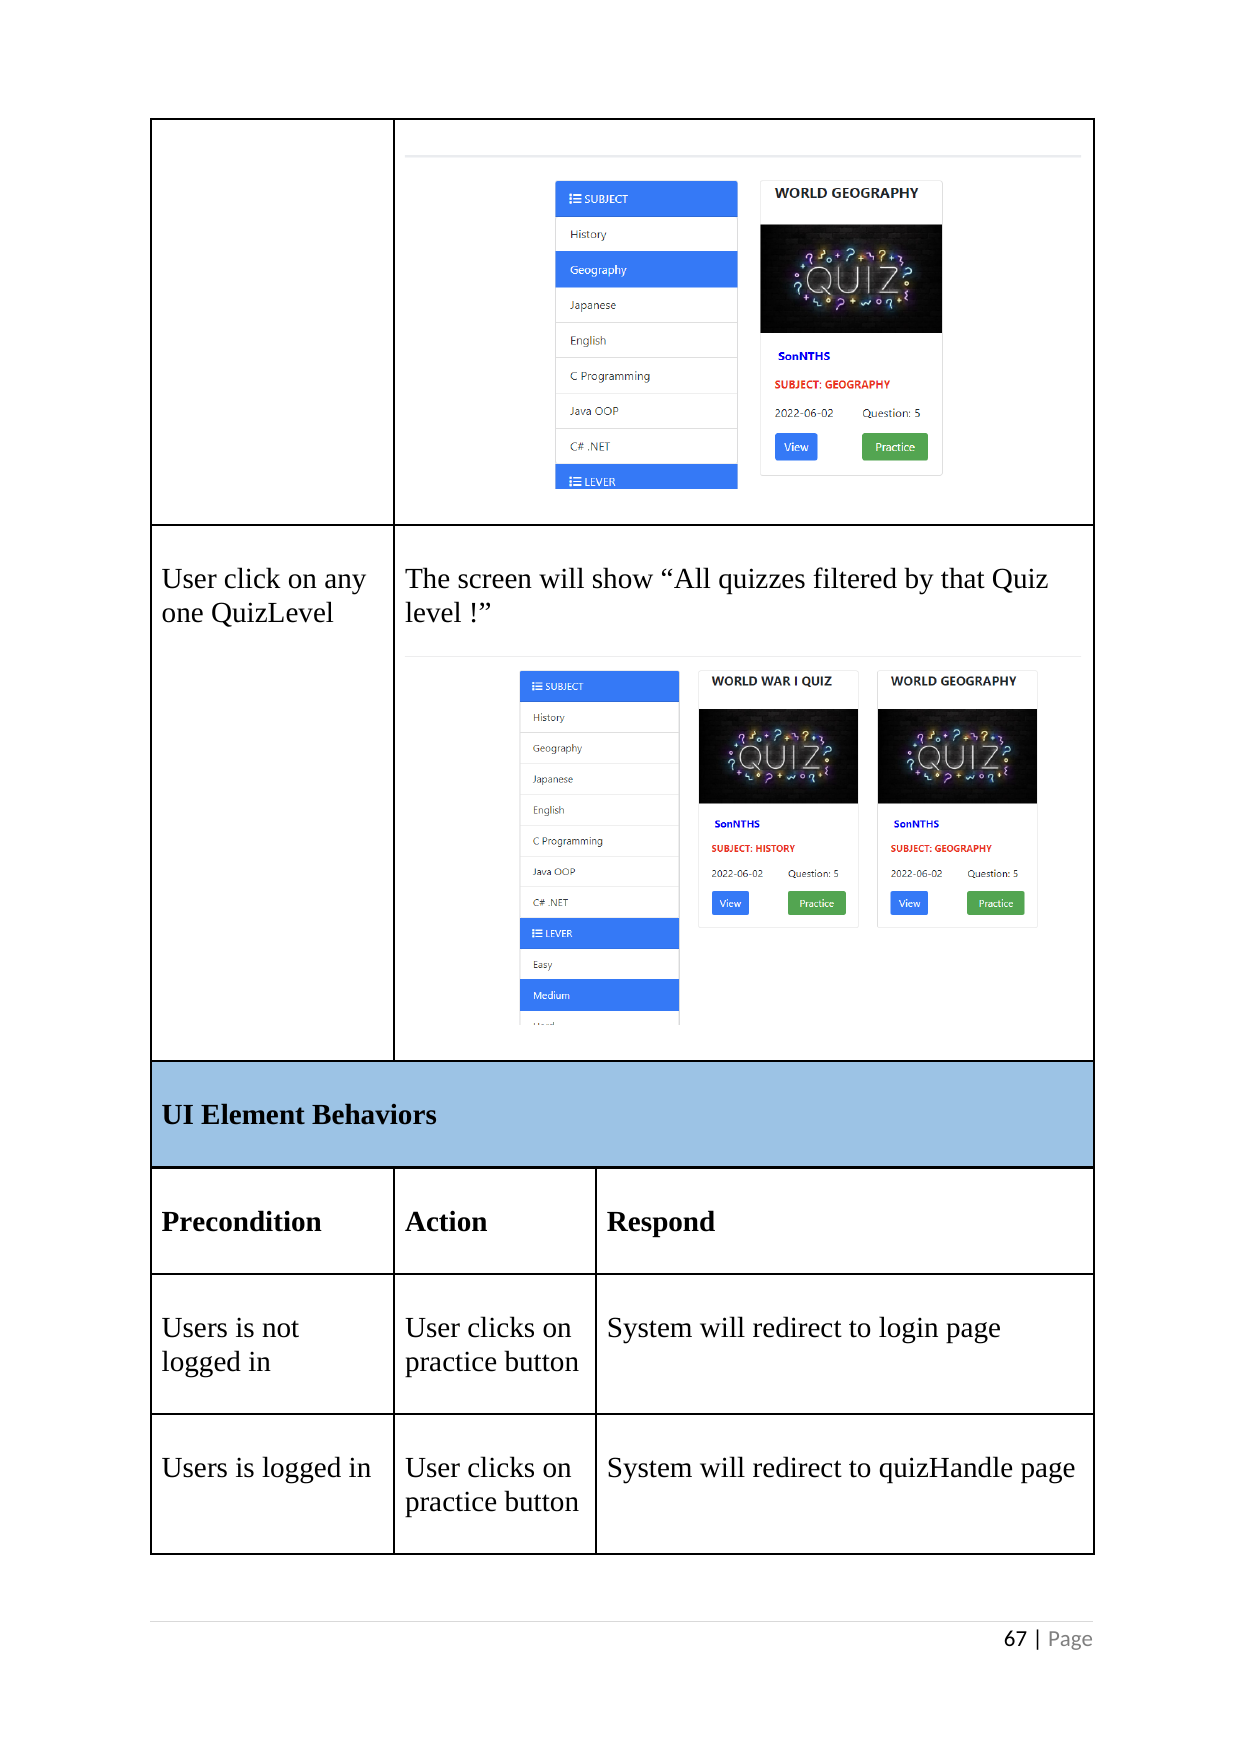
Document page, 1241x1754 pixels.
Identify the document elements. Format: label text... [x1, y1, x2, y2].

table_cell User clicks on practice button [395, 1415, 595, 1553]
table_cell Users is not logged in [152, 1275, 393, 1413]
table_cell UI Element Behaviors [152, 1062, 1093, 1166]
table_cell The screen will show “All quizzes filtered by that Quiz level !” [395, 526, 1093, 1060]
table_cell Action [395, 1169, 595, 1273]
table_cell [395, 120, 1093, 524]
table_cell System will redirect to quizHandle page [597, 1415, 1093, 1553]
table_cell Users is logged in [152, 1415, 393, 1553]
table_cell System will redirect to login page [597, 1275, 1093, 1413]
picture [404, 155, 1082, 489]
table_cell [152, 120, 393, 524]
picture [404, 653, 1082, 1025]
table_cell User clicks on practice button [395, 1275, 595, 1413]
table_cell Respond [597, 1169, 1093, 1273]
table_cell User click on any one QuizLevel [152, 526, 393, 1060]
table_cell Precondition [152, 1169, 393, 1273]
